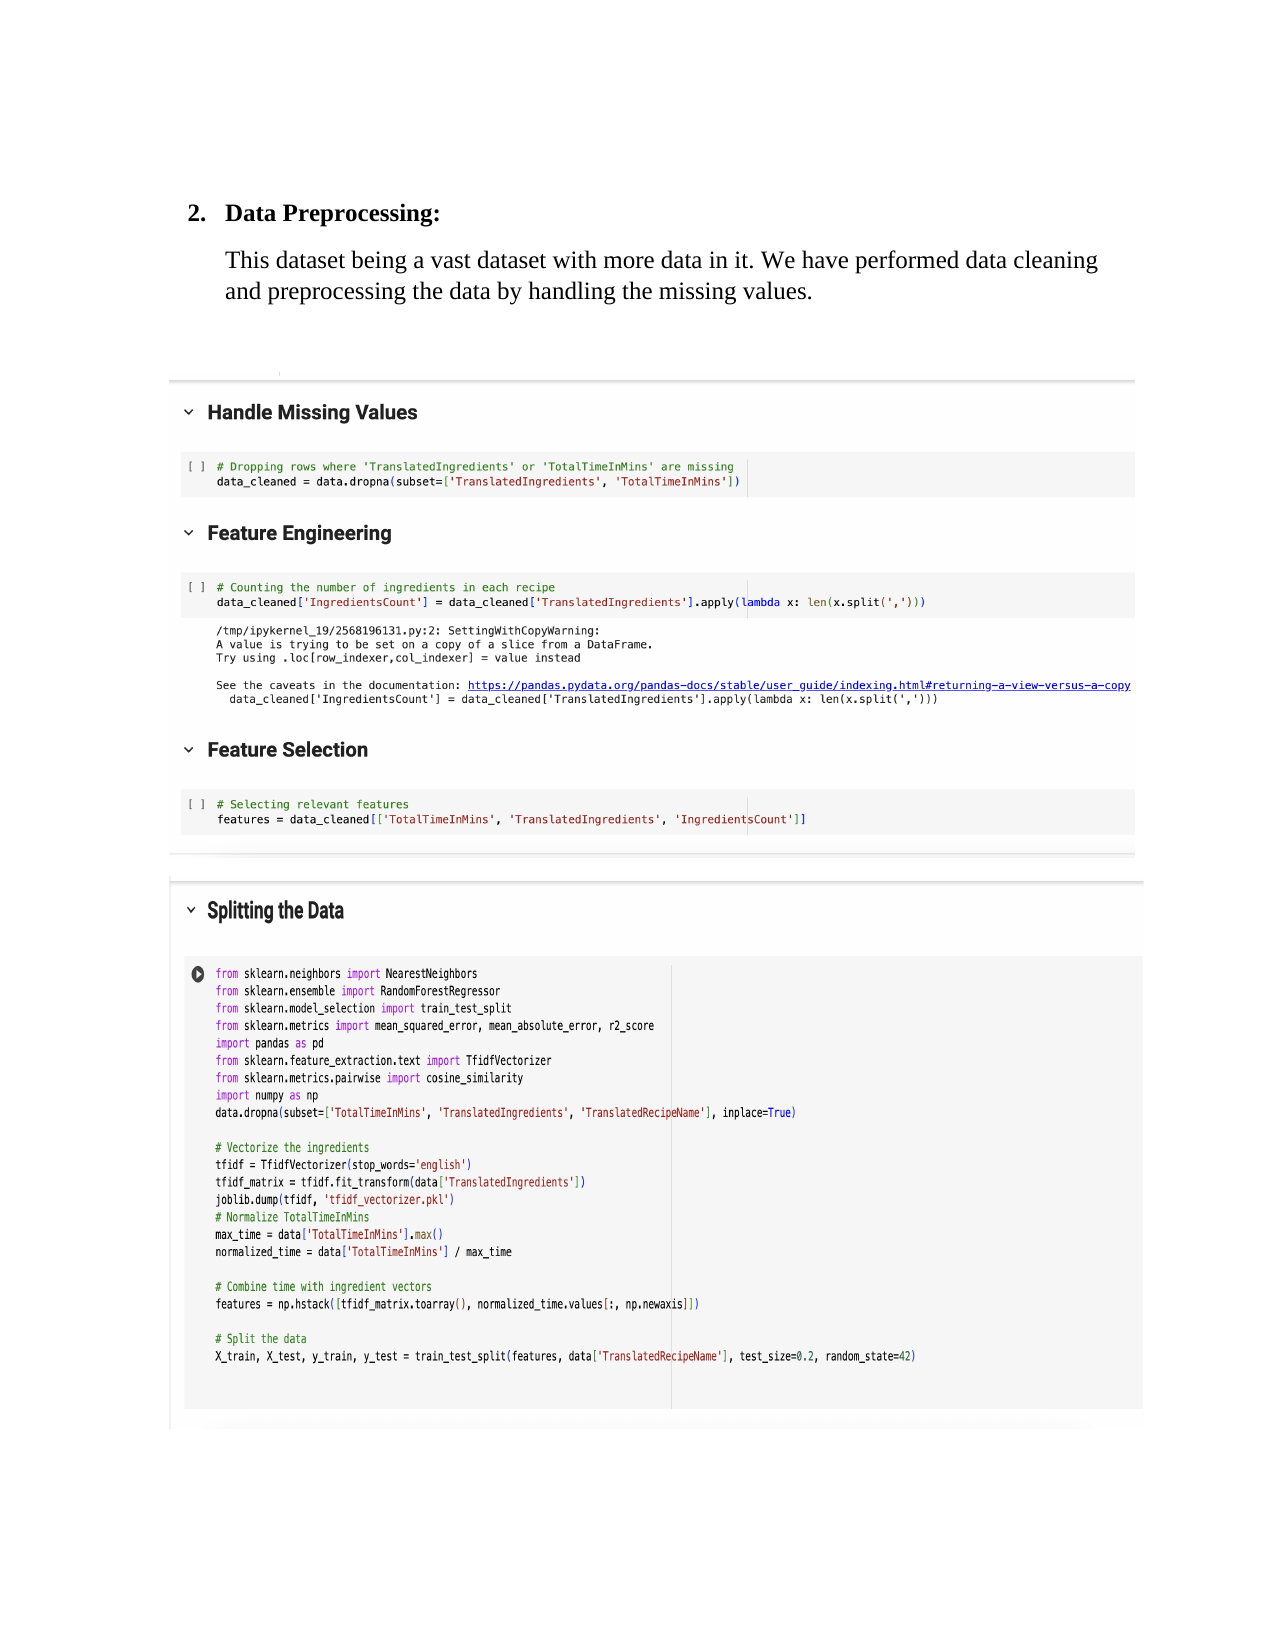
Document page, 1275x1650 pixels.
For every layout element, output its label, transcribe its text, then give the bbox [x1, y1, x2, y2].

text This dataset being a vast dataset with more data in it. We have performed data cleaning and preprocessing the data by handling the missing values. [150, 245, 1125, 306]
list Data Preprocessing: [187, 198, 1125, 226]
